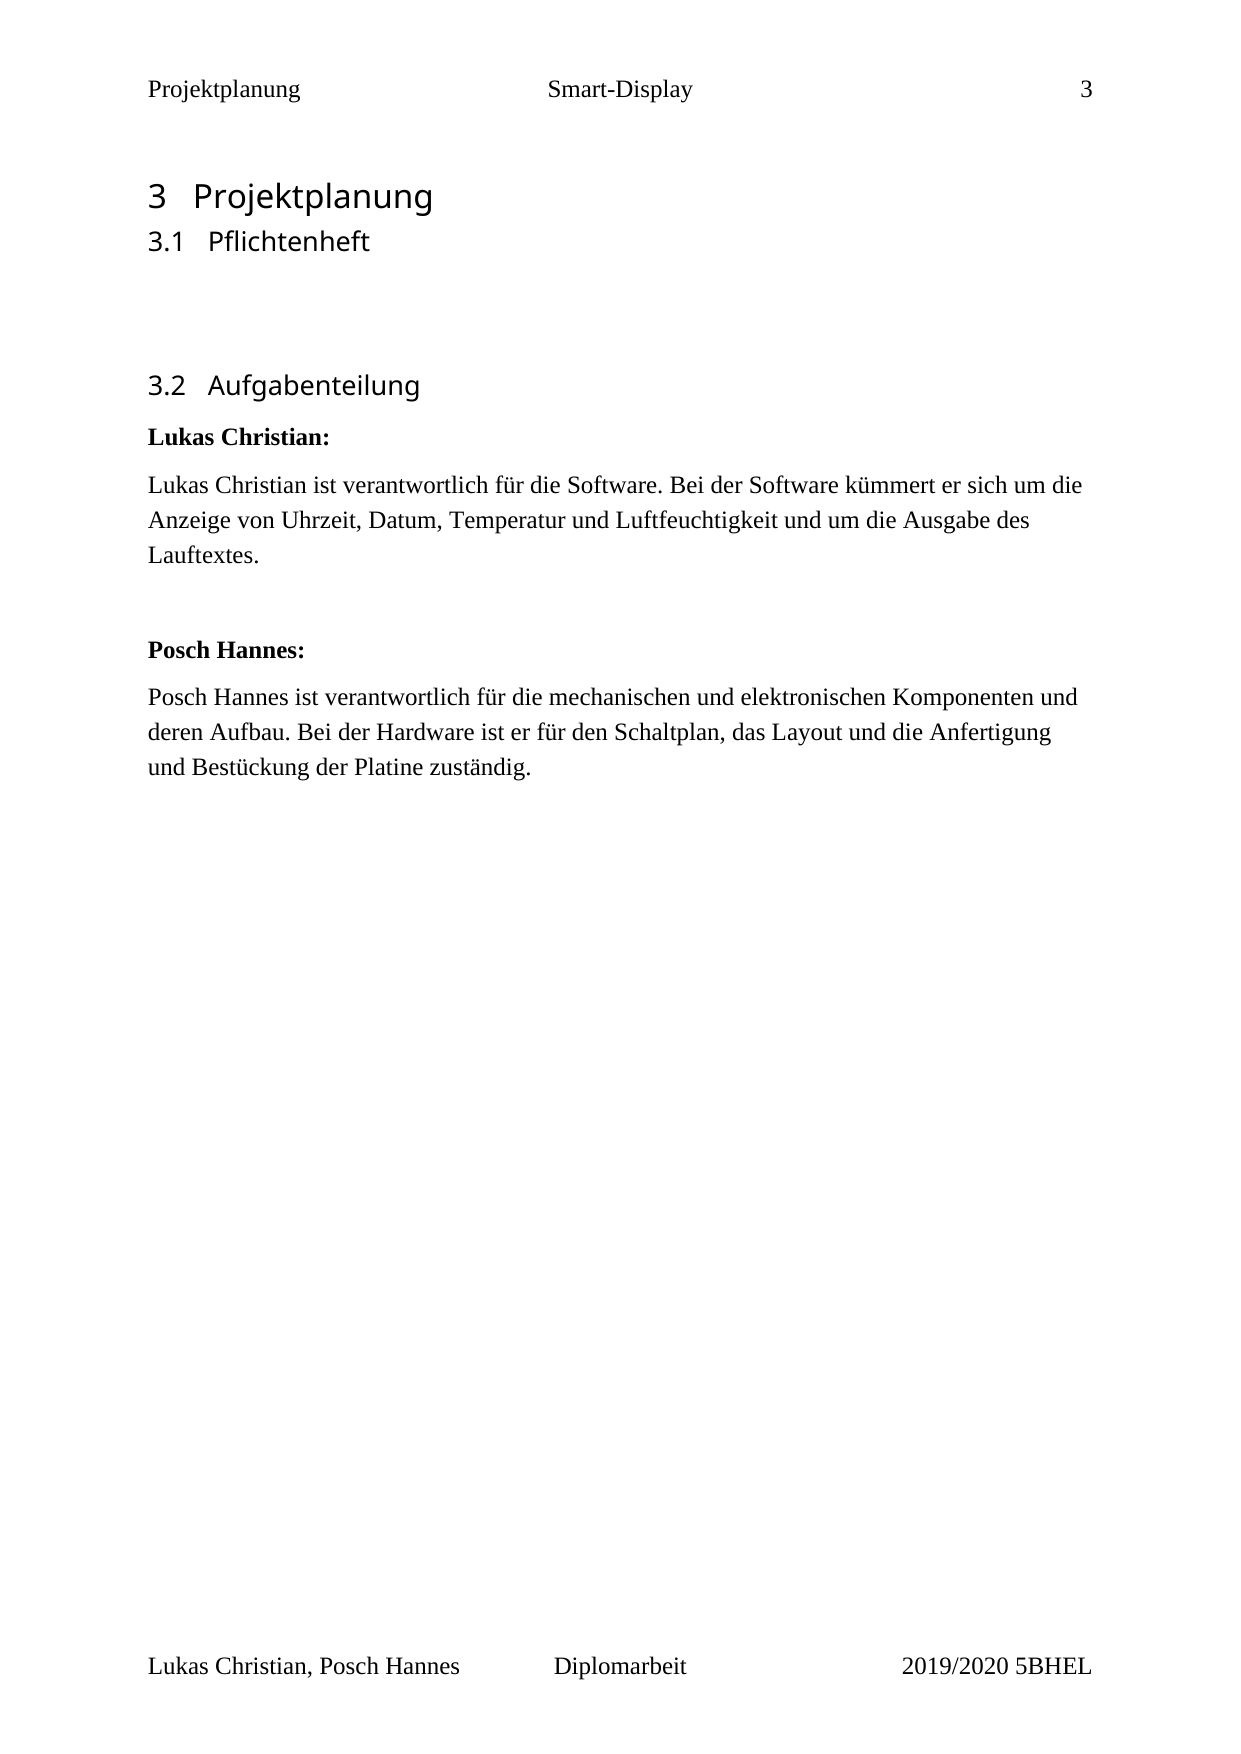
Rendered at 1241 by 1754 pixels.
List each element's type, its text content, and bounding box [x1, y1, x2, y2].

text Lukas Christian ist verantwortlich für die Software. Bei der Software kümmert er sich um die Anzeige von Uhrzeit, Datum, Temperatur und Luftfeuchtigkeit und um die Ausgabe des Lauftextes. [148, 463, 1093, 568]
subtitle Projektplanung [148, 173, 1093, 218]
text Posch Hannes ist verantwortlich für die mechanischen und elektronischen Komponenten und deren Aufbau. Bei der Hardware ist er für den Schaltplan, das Layout und die Anfertigung und Bestückung der Platine zuständig. [148, 676, 1093, 781]
subtitle Pflichtenheft [148, 222, 1093, 259]
text Posch Hannes: [148, 628, 1093, 663]
subtitle Aufgabenteilung [148, 367, 1093, 403]
text Lukas Christian: [148, 416, 1093, 451]
